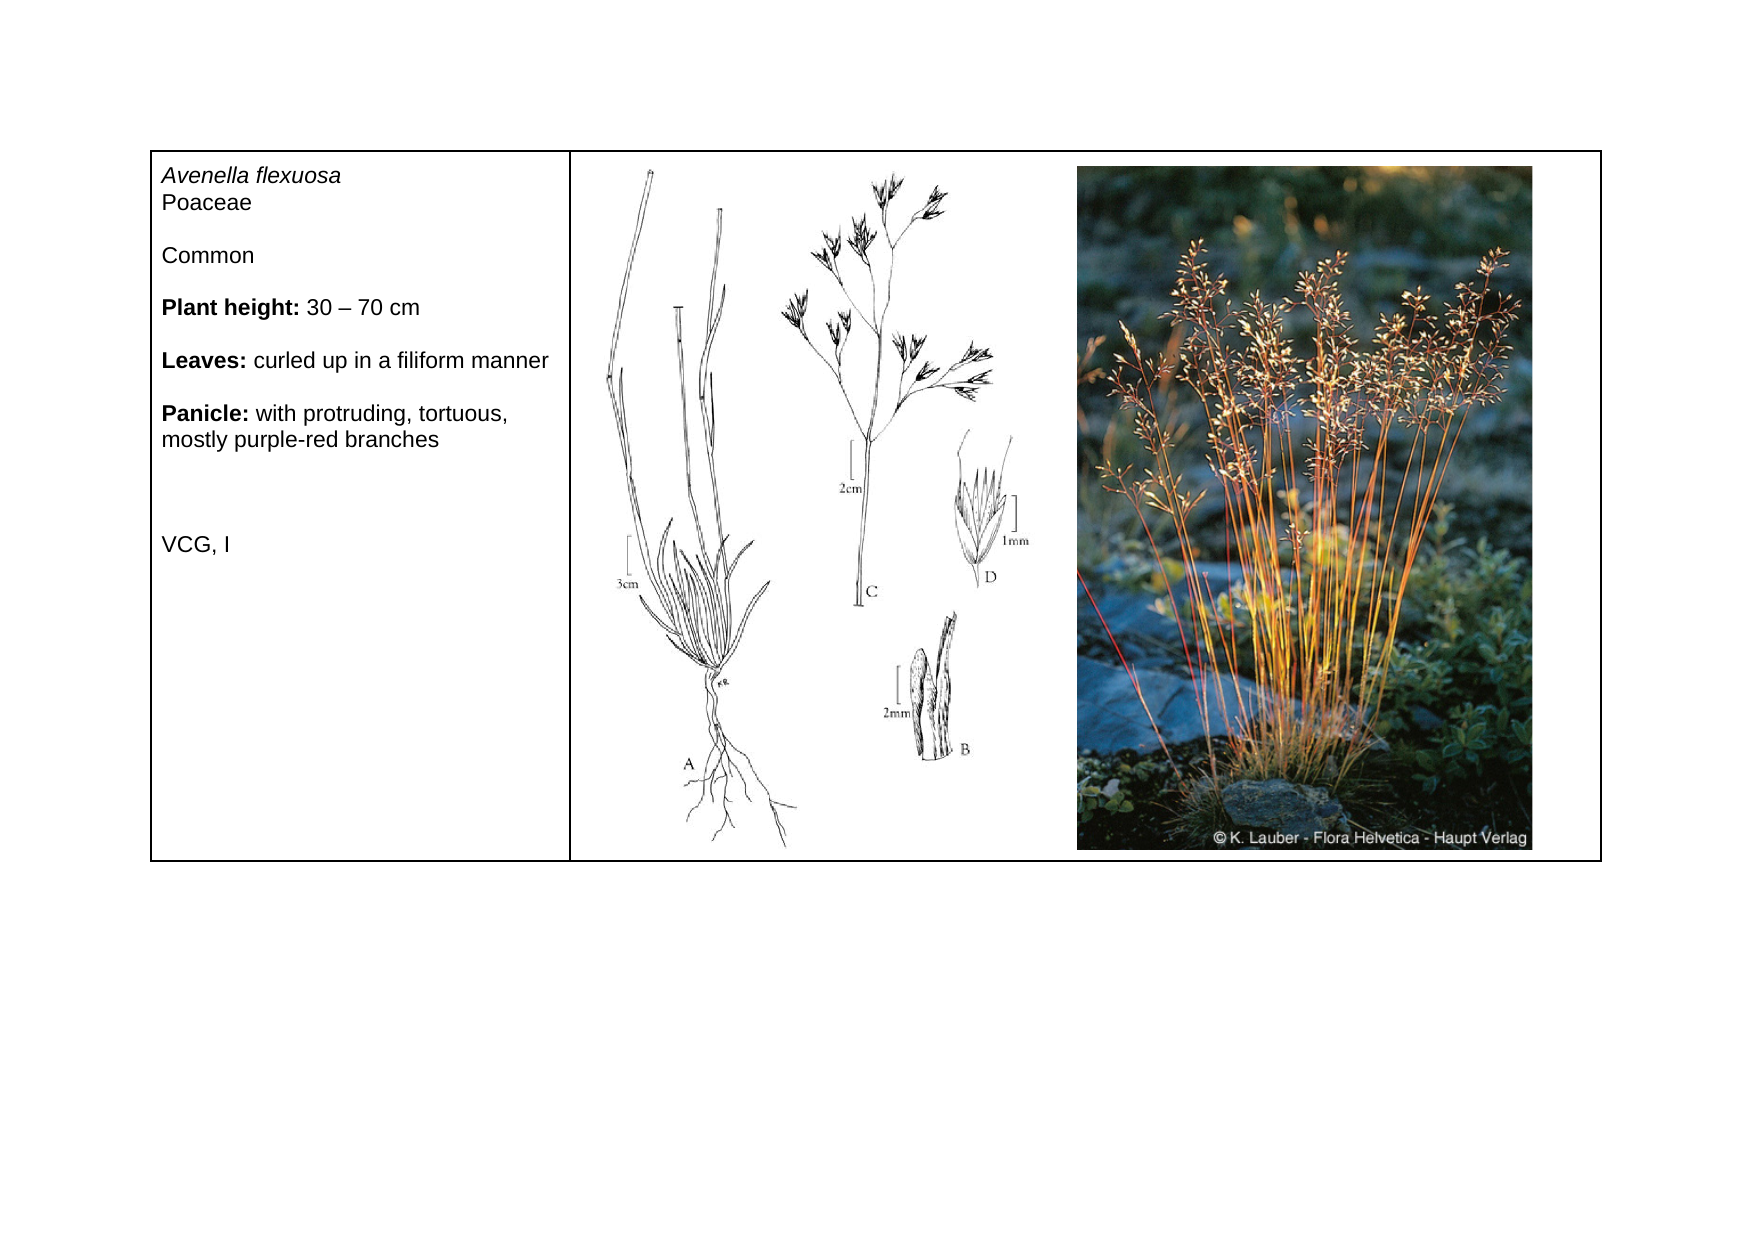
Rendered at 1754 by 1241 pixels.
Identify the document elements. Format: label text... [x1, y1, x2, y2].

table_header [571, 152, 1600, 860]
picture [1077, 166, 1533, 850]
picture [580, 162, 1071, 850]
table_header Avenella flexuosa Poaceae Common Plant height: 30 – 70 cm Leaves: curled up in a filiform manner Panicle: with protruding, tortuous, mostly purple-red branches VCG, I [152, 152, 569, 860]
